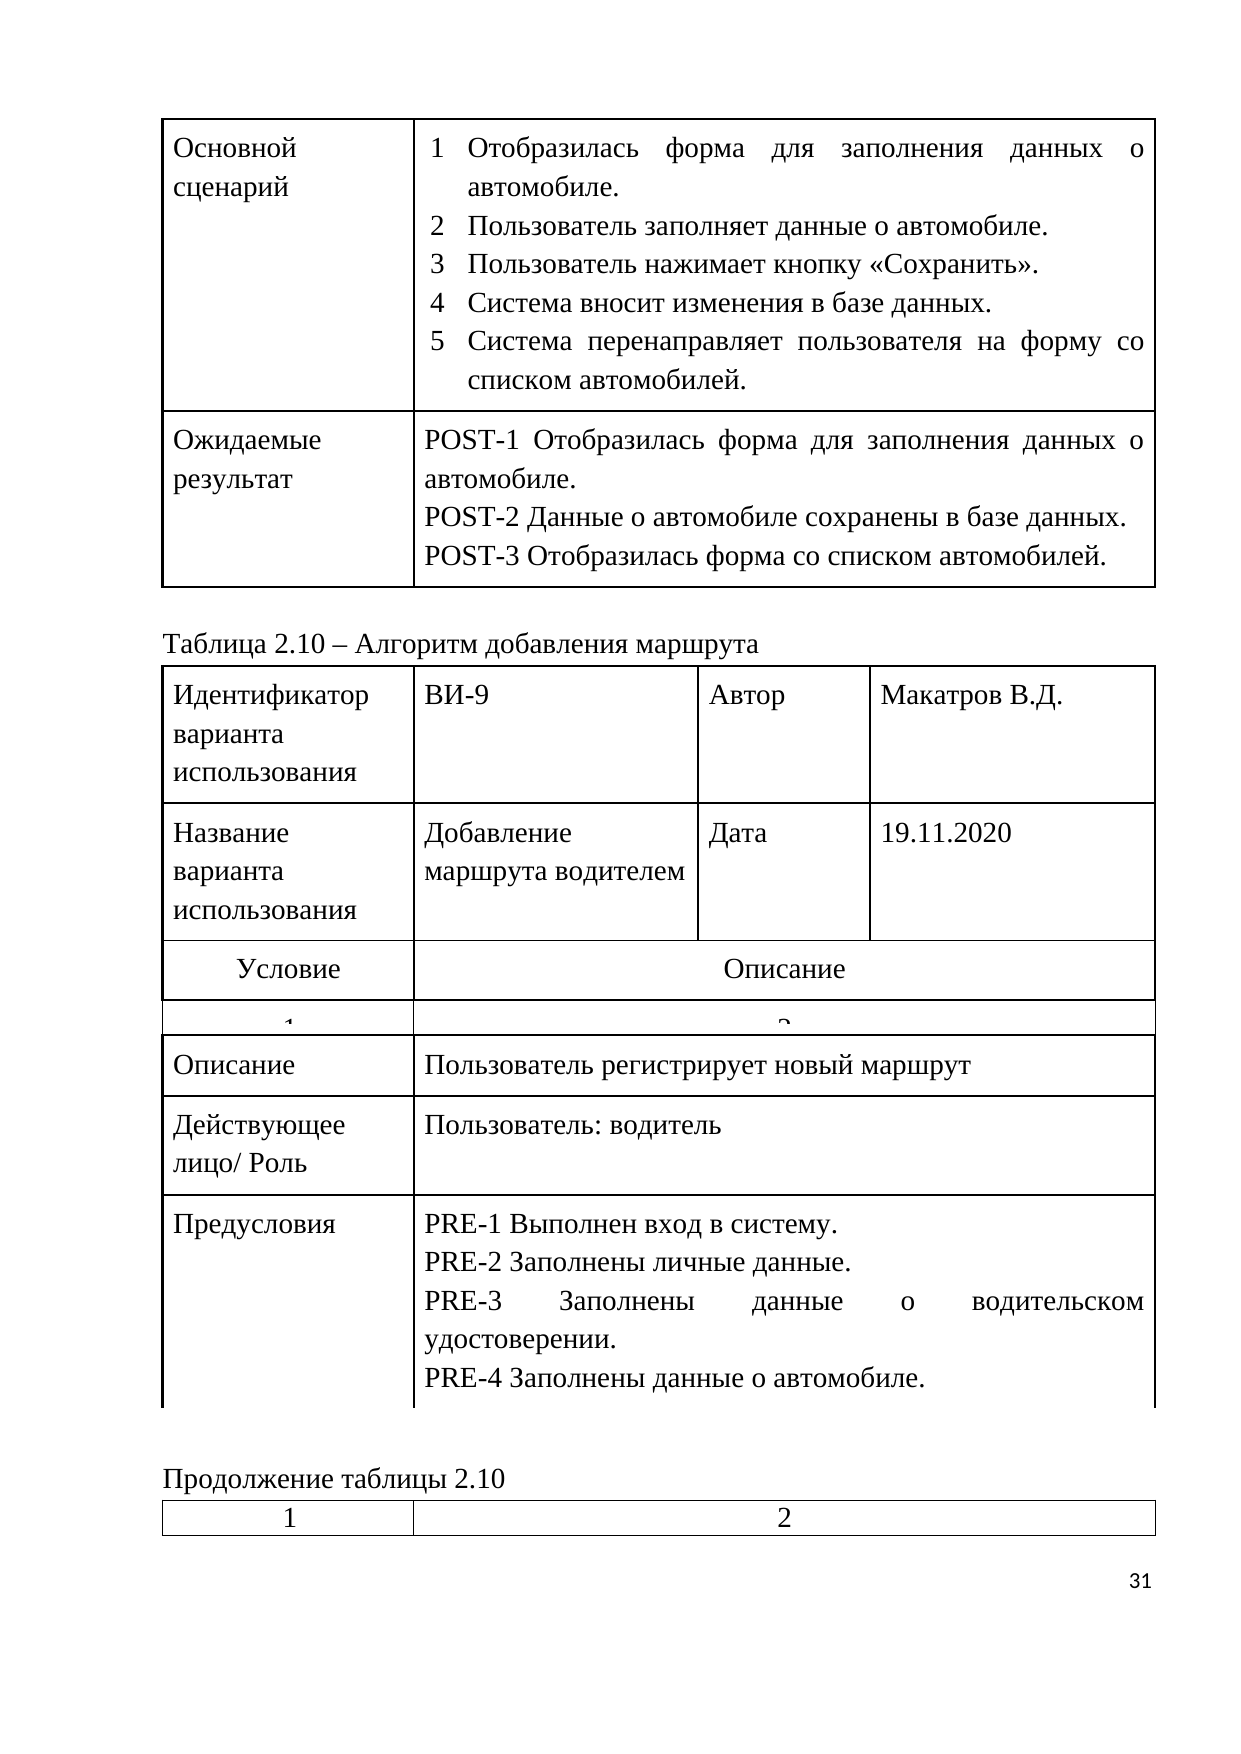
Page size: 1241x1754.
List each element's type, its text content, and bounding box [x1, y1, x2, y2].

table_cell PRE-1 Выполнен вход в систему. PRE-2 Заполнены личные данные. PRE-3 Заполнены данные о водительском удостоверении. PRE-4 Заполнены данные о автомобиле. [415, 1196, 1154, 1408]
table_cell 19.11.2020 [871, 804, 1154, 939]
table_header Автор [699, 667, 869, 802]
table_cell 1 [163, 1001, 413, 1034]
text Продолжение таблицы 2.10 [162, 1461, 1152, 1494]
table_cell Основной сценарий [164, 120, 413, 410]
table_cell Действующее лицо/ Роль [164, 1097, 413, 1193]
table_cell POST-1 Отобразилась форма для заполнения данных о автомобиле. POST-2 Данные о автомобиле сохранены в базе данных. POST-3 Отобразилась форма со списком автомобилей. [415, 412, 1154, 586]
table_cell Пользователь: водитель [415, 1097, 1154, 1193]
table_header 1 [163, 1501, 413, 1535]
text Таблица 2.10 – Алгоритм добавления маршрута [162, 626, 1152, 660]
table_cell Описание [164, 1036, 413, 1094]
table_cell Пользователь регистрирует новый маршрут [415, 1036, 1154, 1094]
table_cell Описание [415, 941, 1154, 999]
table_cell 2 3 [414, 1001, 1155, 1034]
table_header ВИ-9 [415, 667, 697, 802]
table_header 2 3 [414, 1501, 1155, 1535]
table_cell Название варианта использования [164, 804, 413, 939]
table_cell Добавление маршрута водителем [415, 804, 697, 939]
table_cell Дата [699, 804, 869, 939]
table_header Идентификатор варианта использования [164, 667, 413, 802]
table_cell Ожидаемые результат [164, 412, 413, 586]
table_cell Условие [164, 941, 413, 999]
table_cell Предусловия [164, 1196, 413, 1408]
table_cell Отобразилась форма для заполнения данных о автомобиле. Пользователь заполняет данные о автомобиле. Пользователь нажимает кнопку «Сохранить». Система вносит изменения в базе данных. Система перенаправляет пользователя на форму со списком автомобилей. [415, 120, 1154, 410]
table_header Макатров В.Д. [871, 667, 1154, 802]
